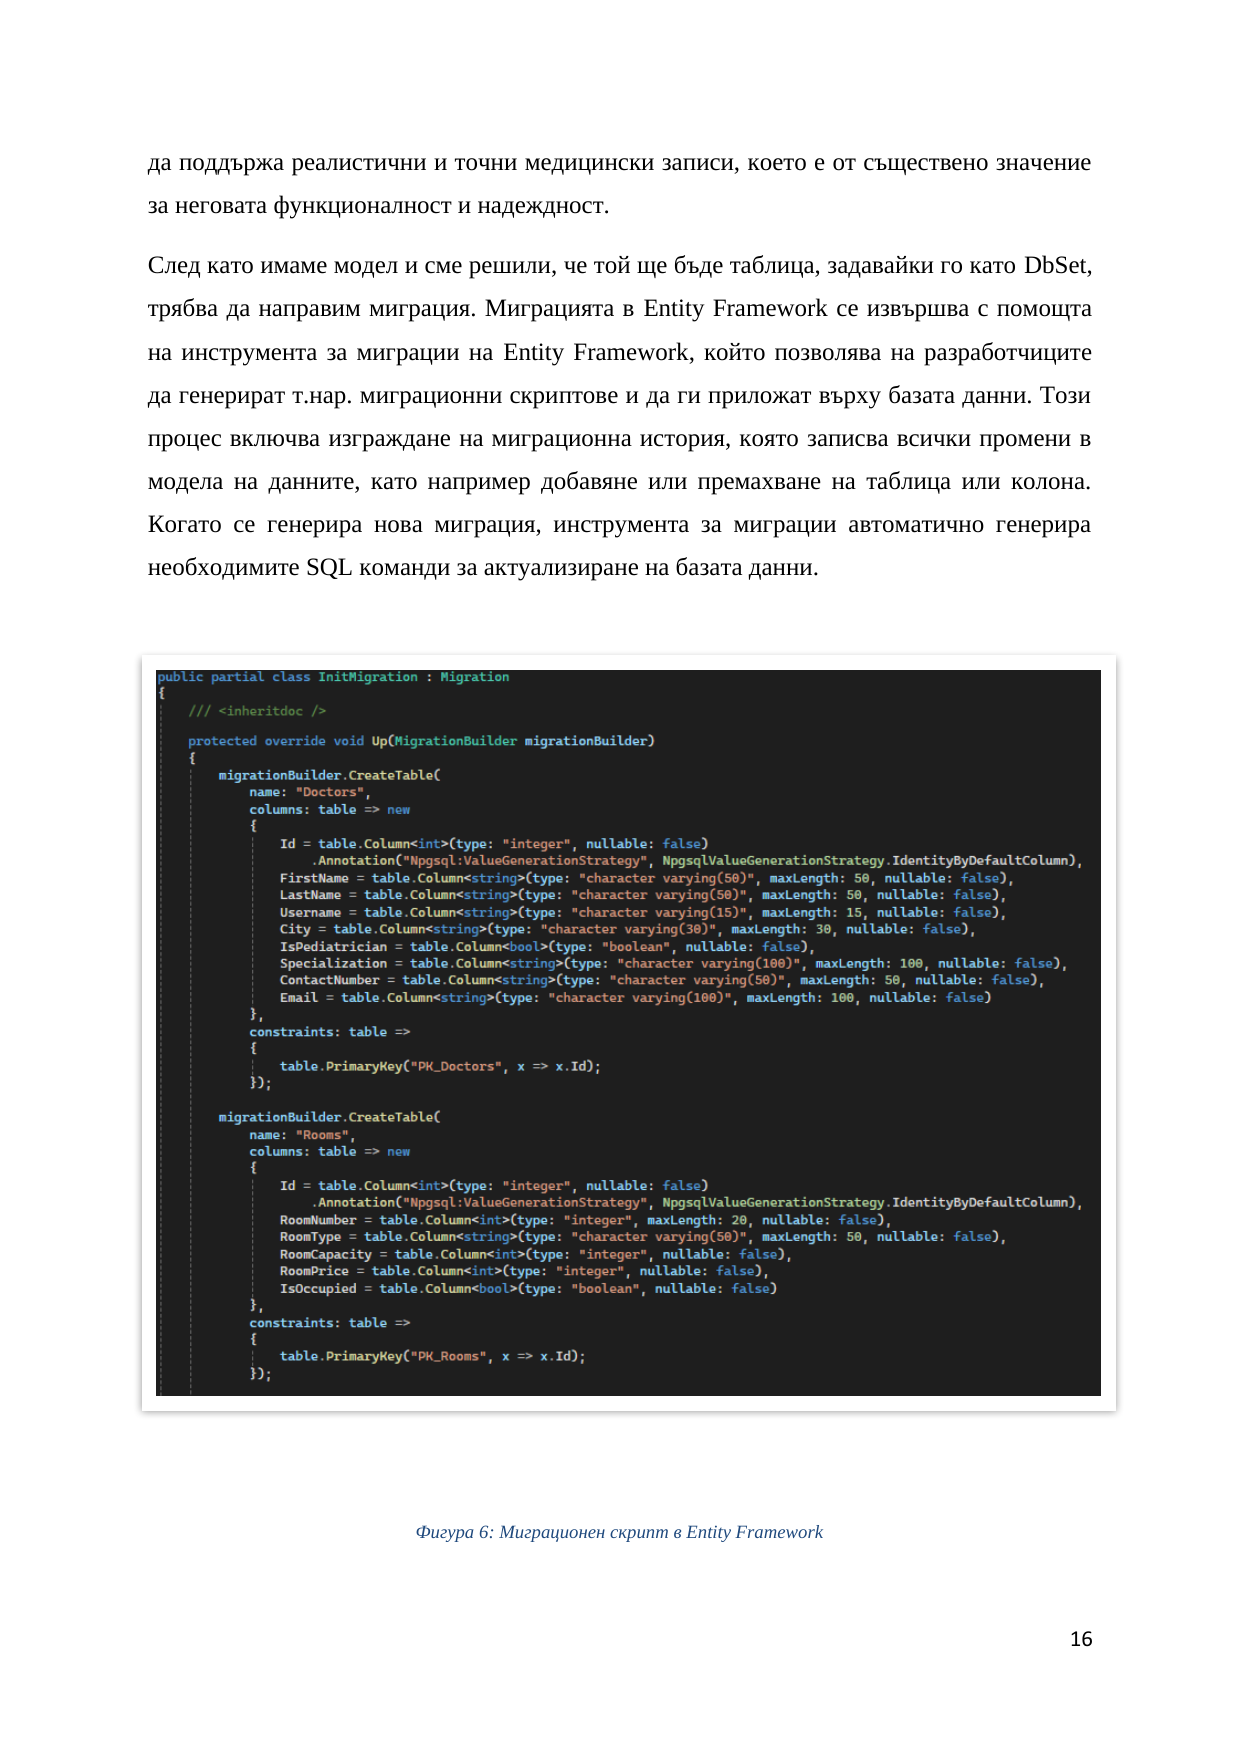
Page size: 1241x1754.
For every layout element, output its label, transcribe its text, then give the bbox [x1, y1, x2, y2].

picture [156, 670, 1101, 1396]
text Фигура 6: Миграционен скрипт в Entity Framework [148, 1521, 1093, 1542]
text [148, 147, 1093, 219]
text След като имаме модел и сме решили, че той ще бъде таблица, задавайки го като DbSet, трябва да направим миграция. Миграцията в Entity Framework се извършва с помощта на инструмента за миграции на Entity Framework, който позволява на разработчиците да генерират т.нар. миграционни скриптове и да ги приложат върху базата данни. Този процес включва изграждане на миграционна история, която записва всички промени в модела на данните, като например добавяне или премахване на таблица или колона. Когато се генерира нова миграция, инструмента за миграции автоматично генерира необходимите SQL команди за актуализиране на базата данни. [148, 250, 1093, 581]
